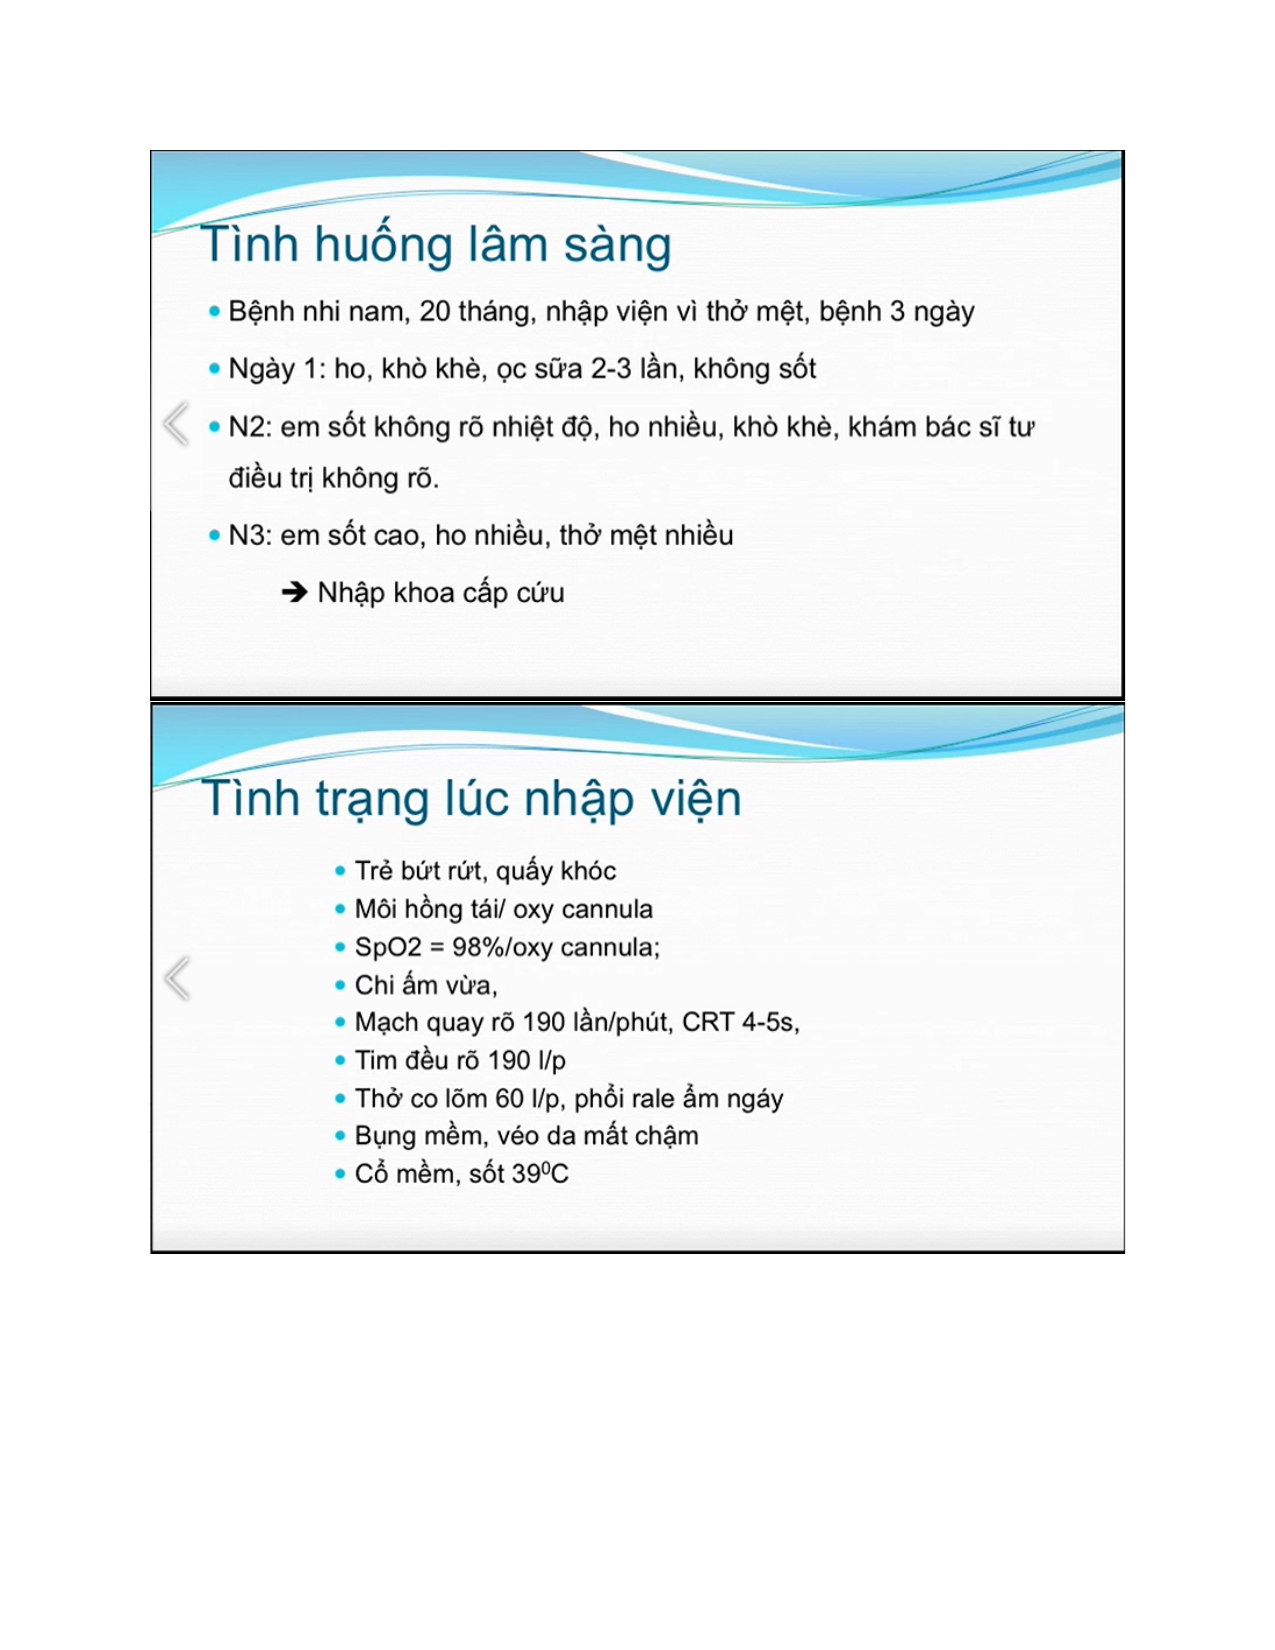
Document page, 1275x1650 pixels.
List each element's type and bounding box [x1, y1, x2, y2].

picture [150, 702, 1125, 1254]
picture [150, 150, 1125, 701]
